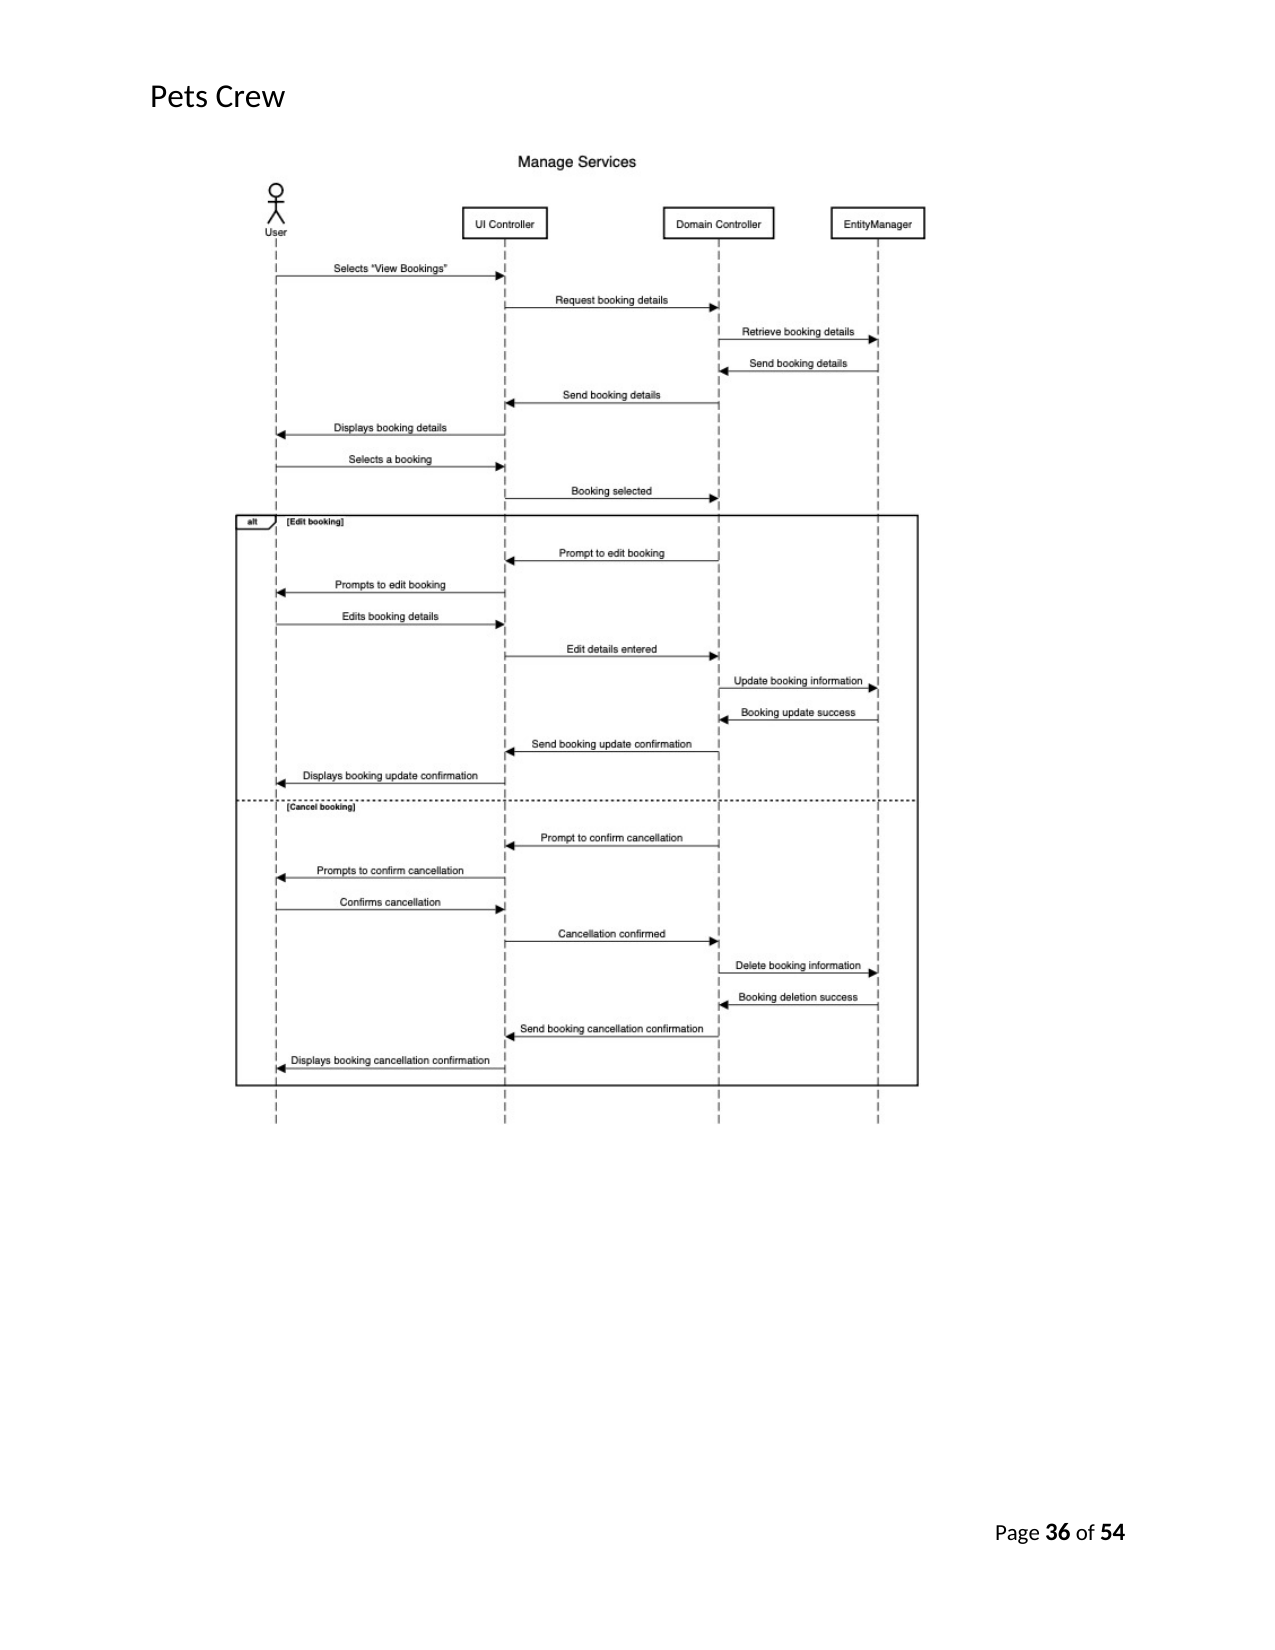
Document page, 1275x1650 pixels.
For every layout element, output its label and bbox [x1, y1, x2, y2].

picture [225, 150, 930, 1125]
